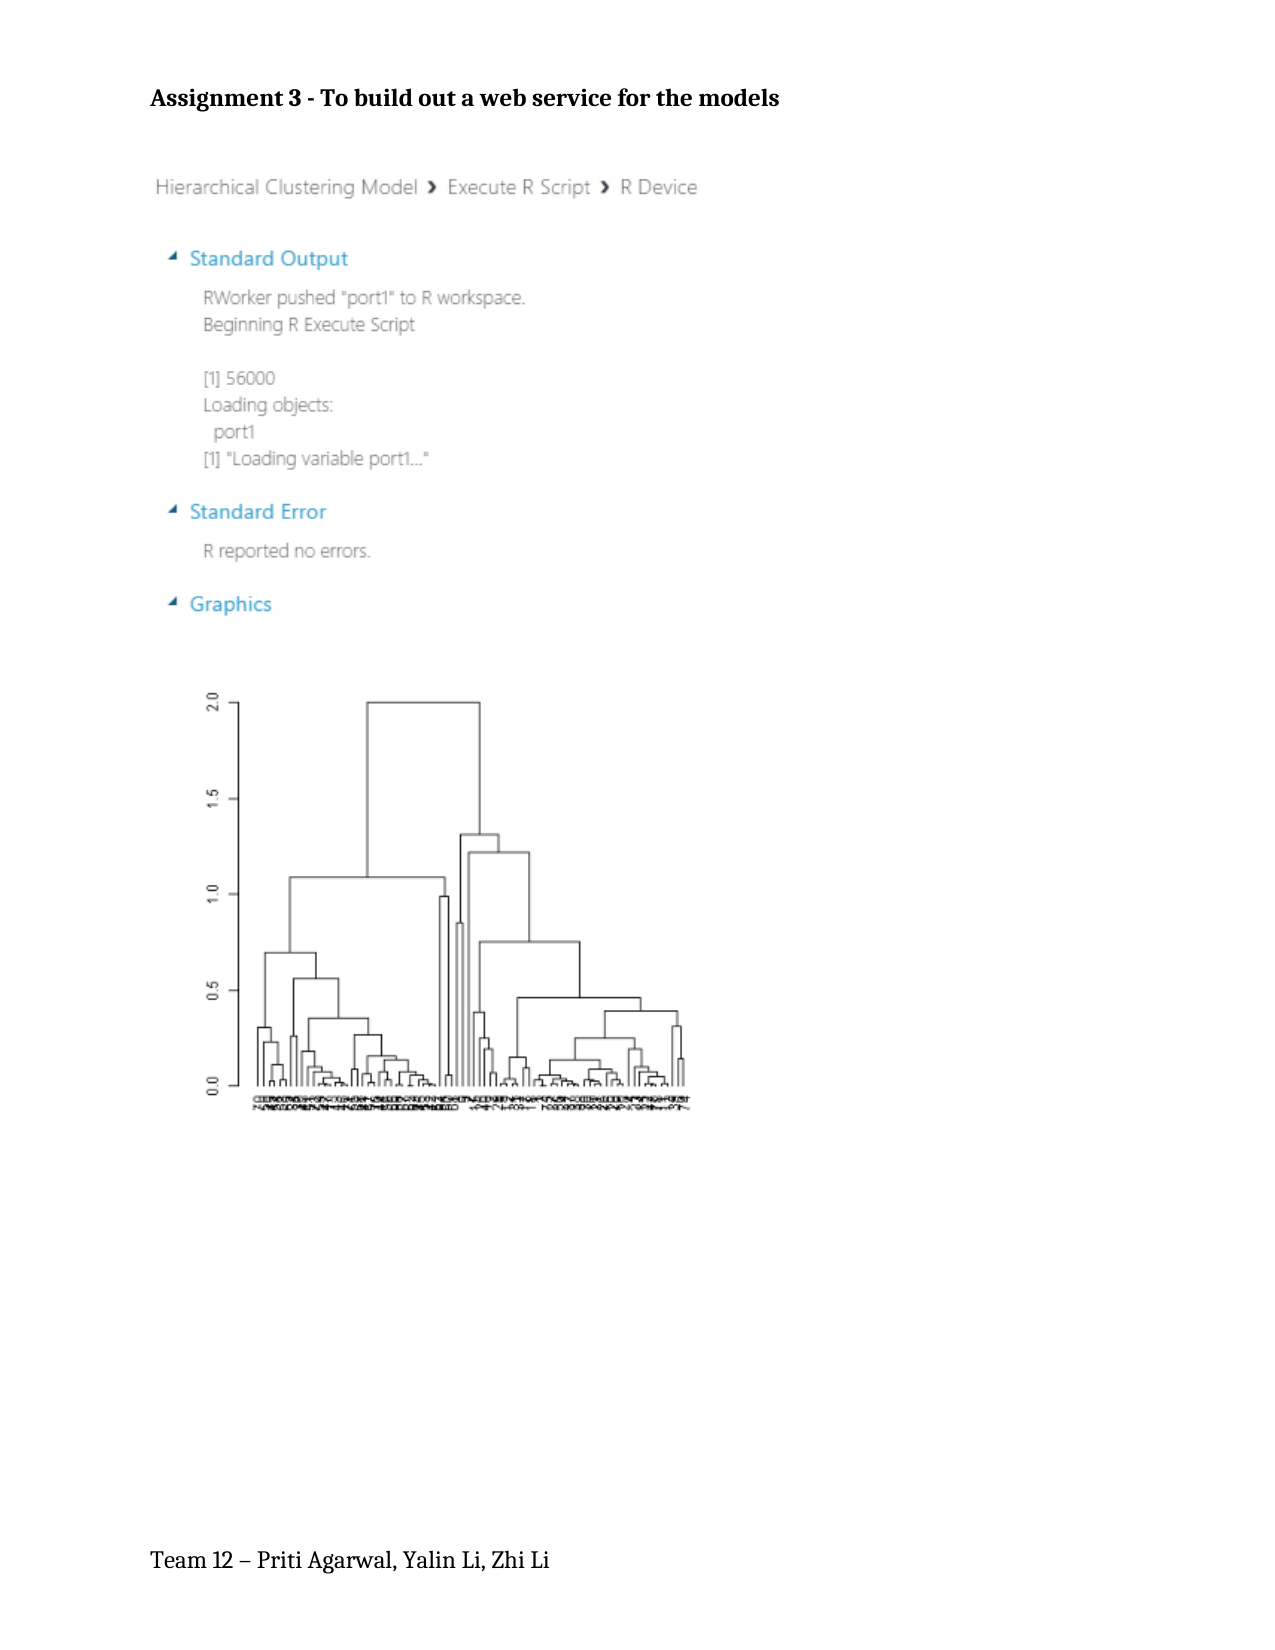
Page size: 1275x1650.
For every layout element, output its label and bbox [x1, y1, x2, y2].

picture [150, 166, 843, 1161]
